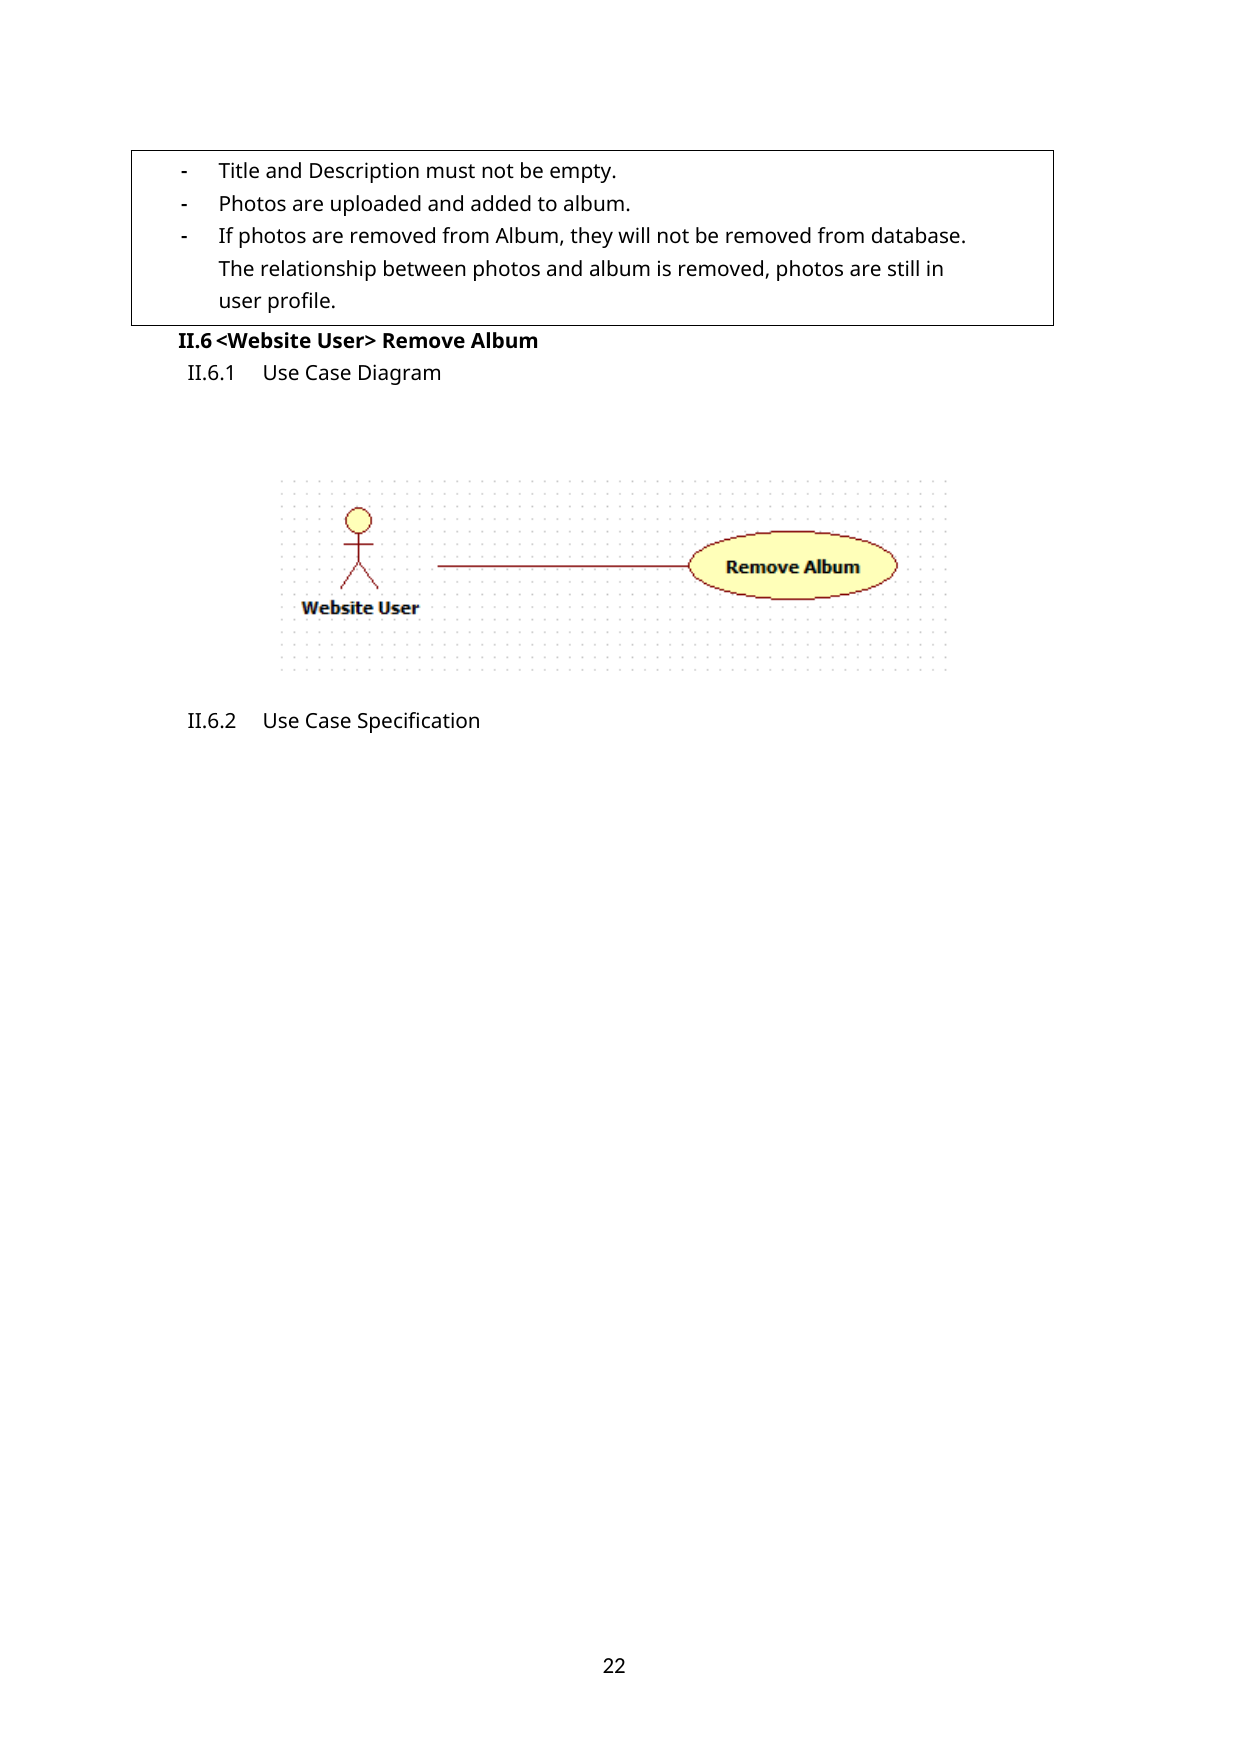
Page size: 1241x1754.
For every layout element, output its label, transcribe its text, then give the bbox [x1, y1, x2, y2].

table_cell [132, 151, 996, 325]
list <Website User> Remove Album [178, 326, 1115, 354]
list Use Case Specification [187, 706, 1115, 735]
table_cell [996, 151, 1053, 325]
list Use Case Diagram [187, 358, 1115, 387]
picture [272, 473, 956, 682]
